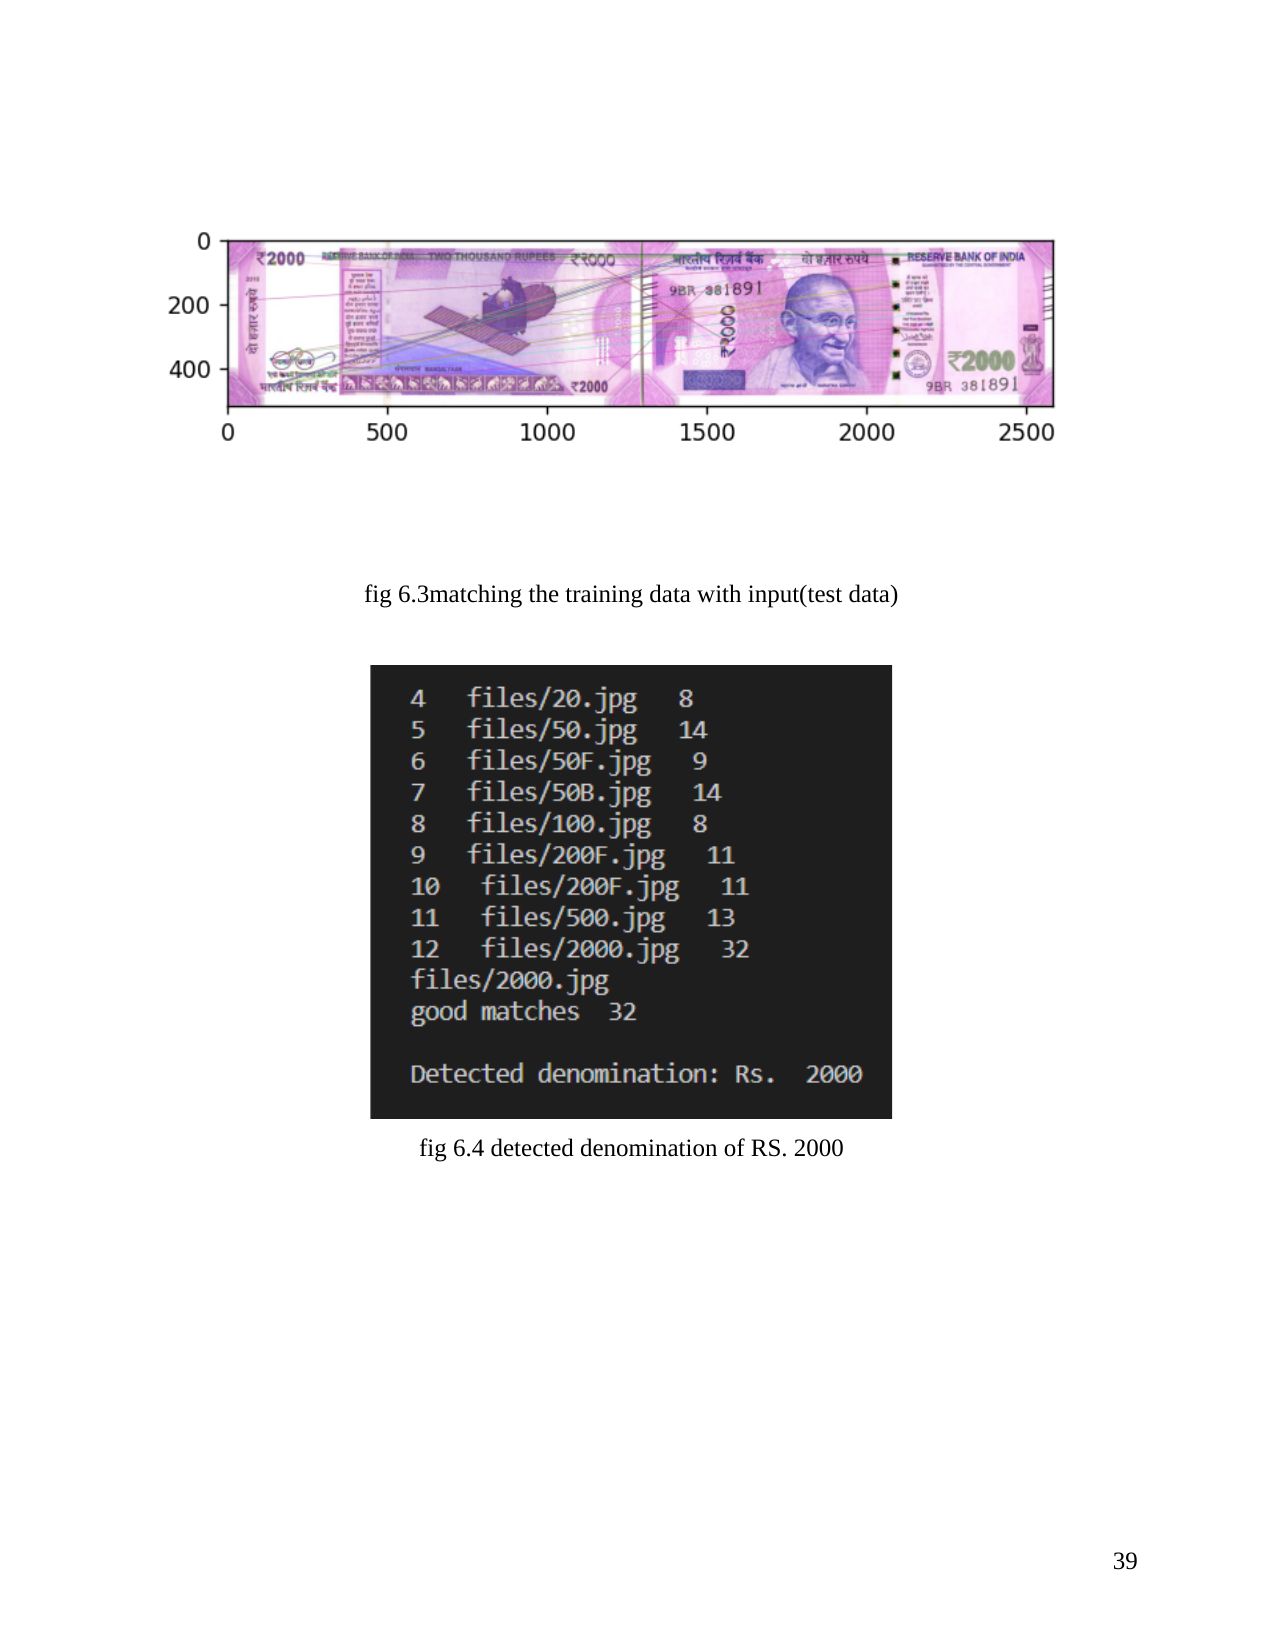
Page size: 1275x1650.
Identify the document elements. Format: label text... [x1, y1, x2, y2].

text fig 6.4 detected denomination of RS. 2000 [125, 1133, 1137, 1161]
text fig 6.3matching the training data with input(test data) [125, 579, 1137, 608]
picture [125, 131, 1138, 565]
picture [370, 665, 893, 1119]
